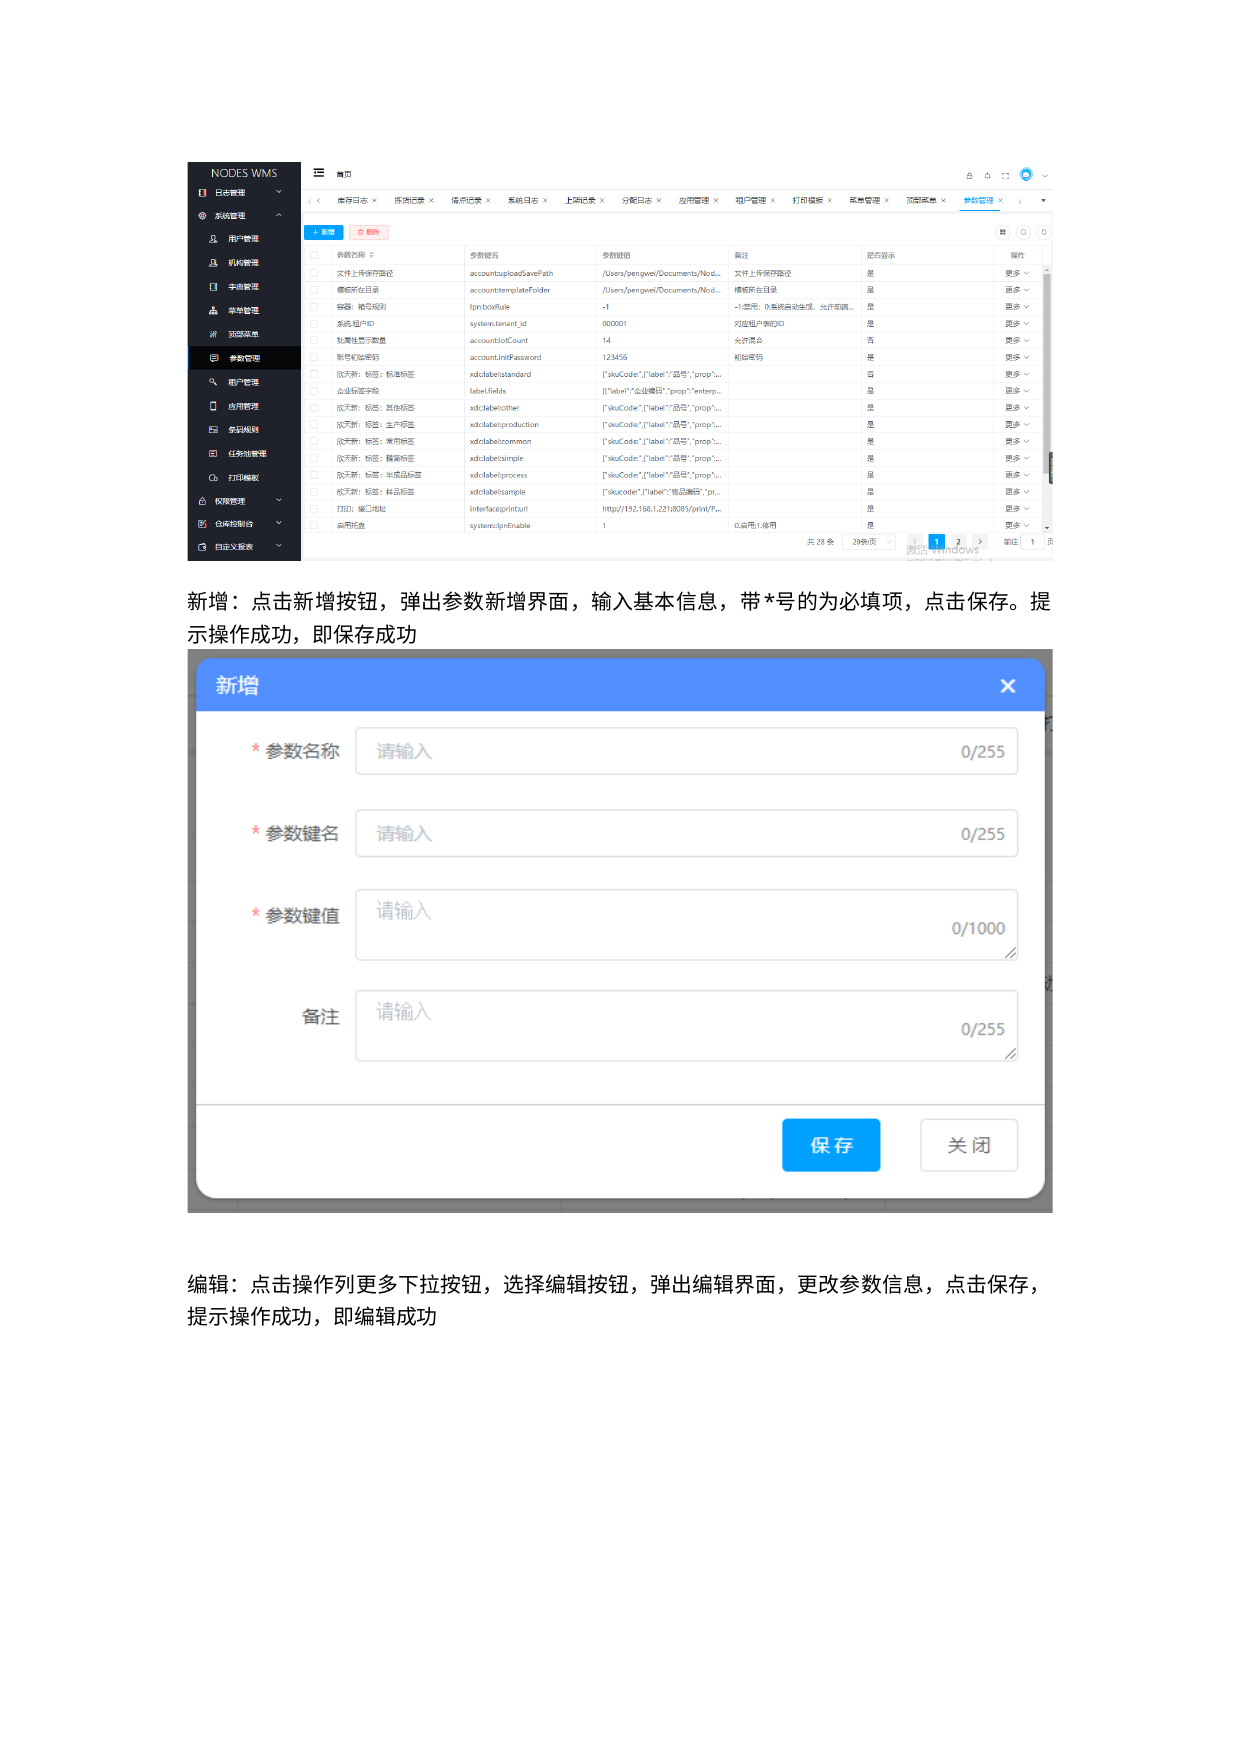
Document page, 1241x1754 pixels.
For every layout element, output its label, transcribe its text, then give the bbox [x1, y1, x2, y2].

text 编辑：点击操作列更多下拉按钮，选择编辑按钮，弹出编辑界面，更改参数信息，点击保存，提示操作成功，即编辑成功 [187, 1267, 1053, 1332]
text 新增：点击新增按钮，弹出参数新增界面，输入基本信息，带*号的为必填项，点击保存。提示操作成功，即保存成功 [187, 584, 1053, 649]
picture [187, 162, 1053, 561]
picture [187, 649, 1053, 1213]
